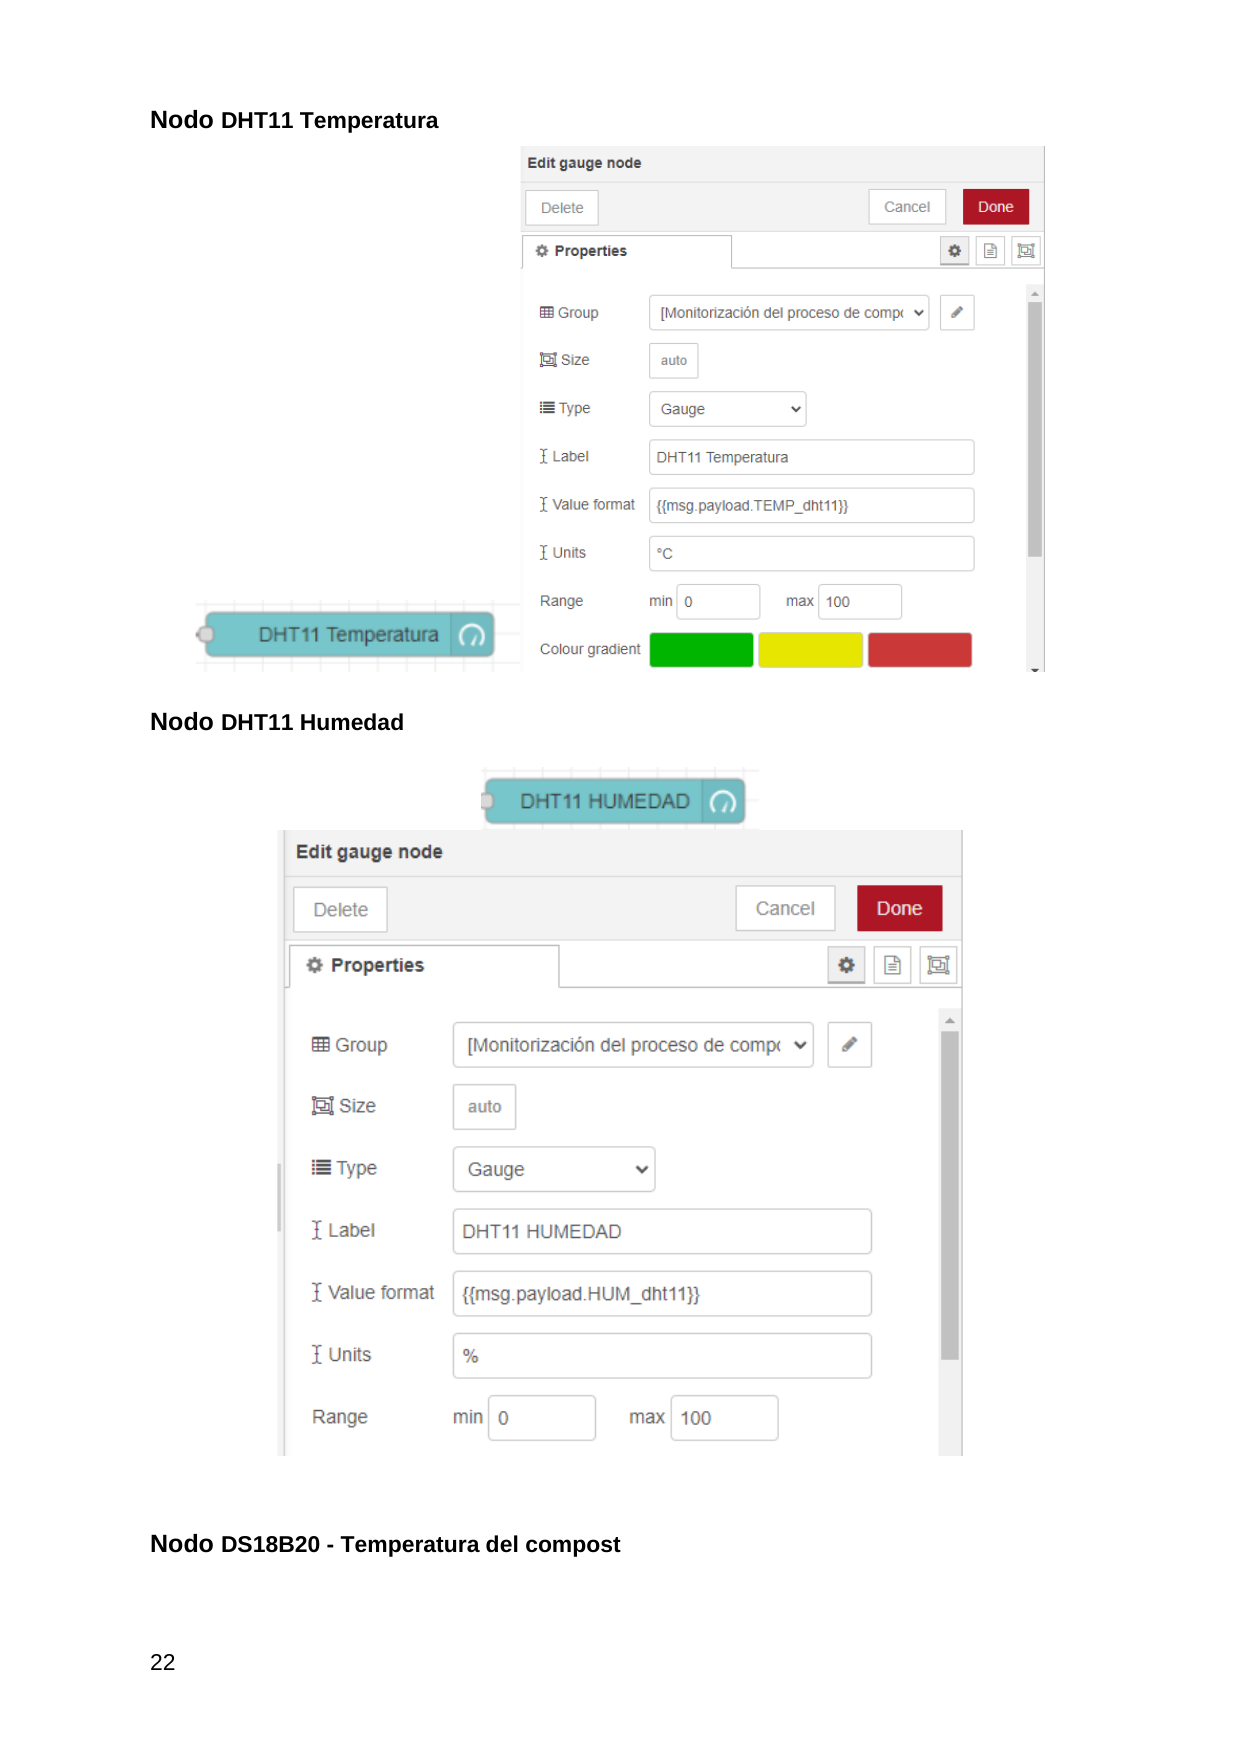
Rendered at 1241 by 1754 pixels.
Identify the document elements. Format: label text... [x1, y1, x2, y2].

subtitle Nodo DHT11 Humedad [150, 707, 1090, 736]
text Nodo DS18B20 - Temperatura del compost [150, 1529, 1090, 1558]
picture [277, 767, 963, 1456]
subtitle Nodo DHT11 Temperatura [150, 105, 1090, 134]
picture [195, 146, 1045, 672]
